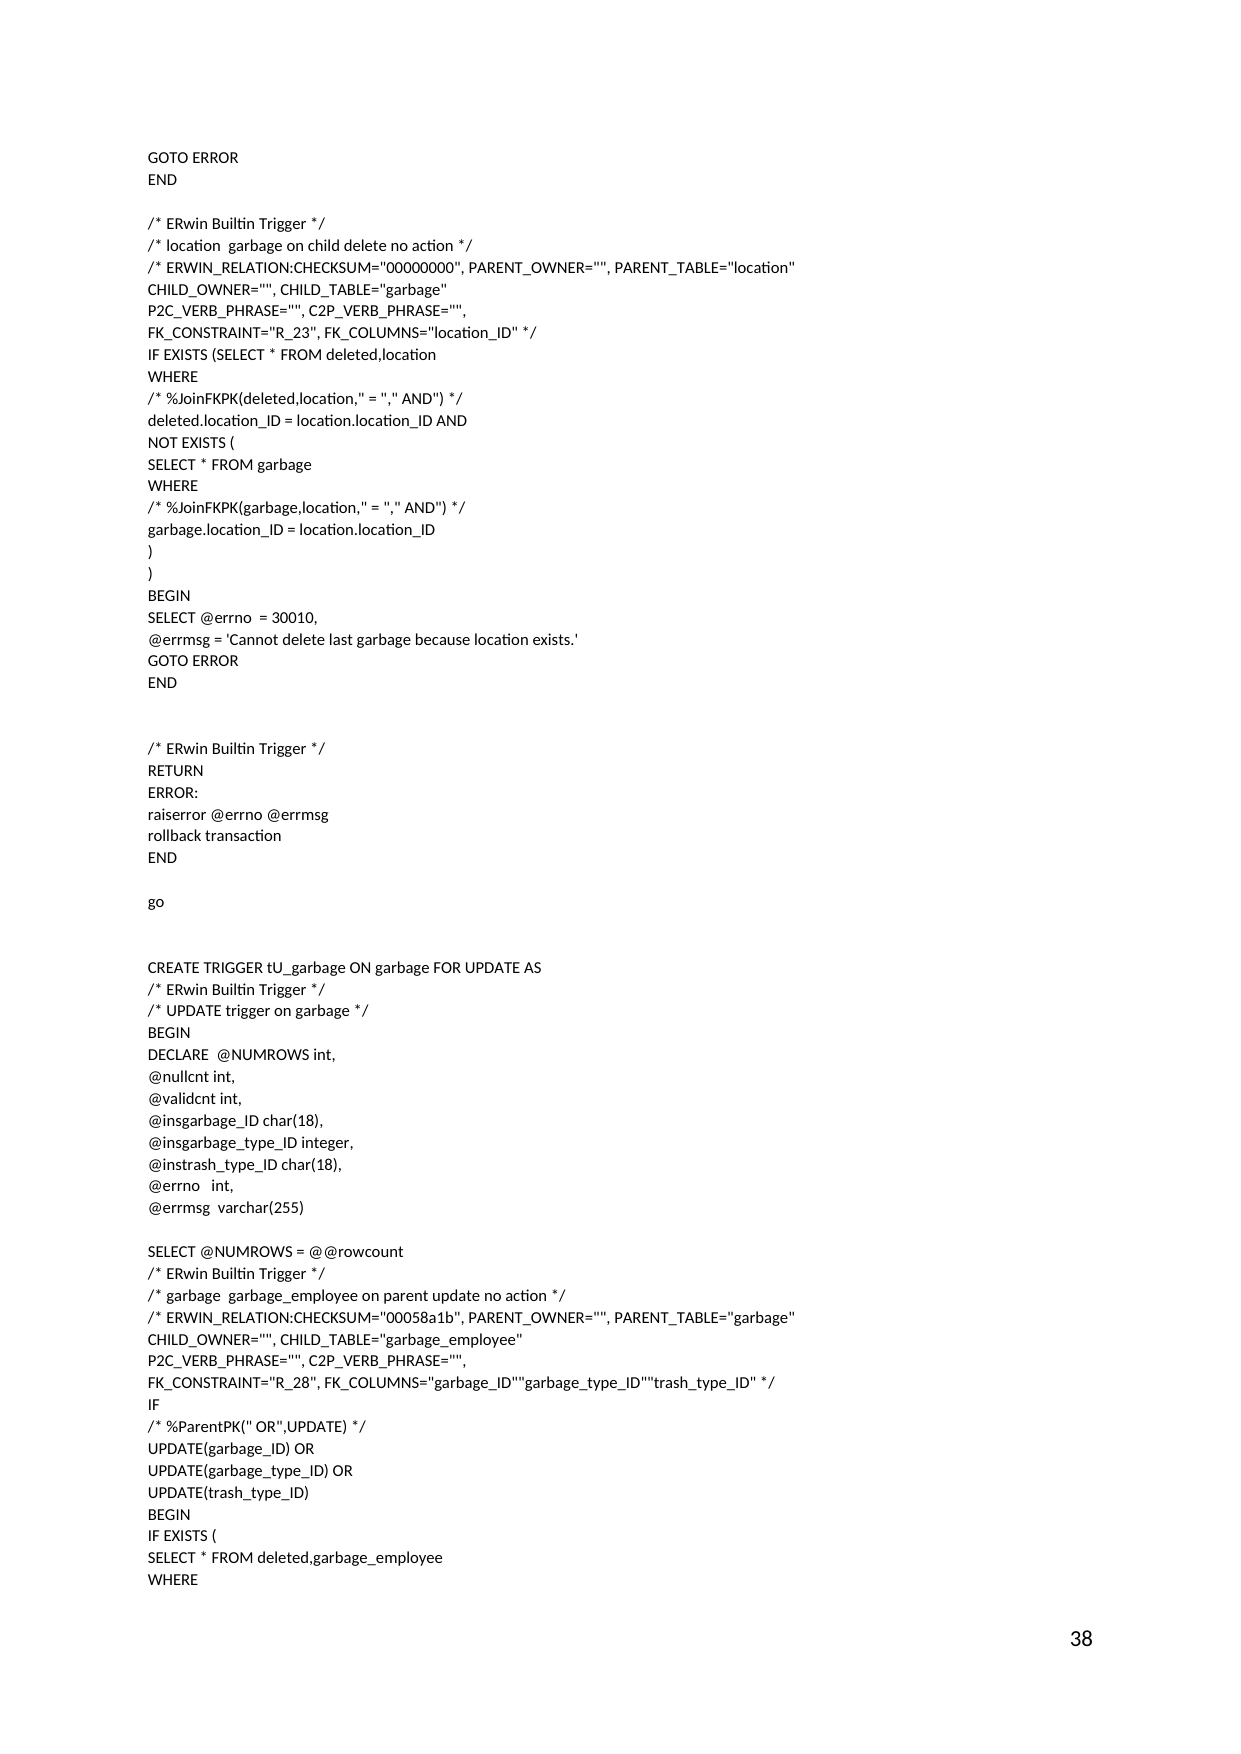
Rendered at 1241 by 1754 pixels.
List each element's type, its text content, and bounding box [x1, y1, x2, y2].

text UPDATE(trash_type_ID) [148, 1482, 1093, 1502]
text @errmsg varchar(255) [148, 1198, 1093, 1218]
text deleted.location_ID = location.location_ID AND [148, 410, 1093, 430]
text garbage.location_ID = location.location_ID [148, 519, 1093, 540]
text RETURN [148, 760, 1093, 780]
text SELECT * FROM garbage [148, 454, 1093, 474]
text @validcnt int, [148, 1088, 1093, 1108]
text /* ERwin Builtin Trigger */ [148, 213, 1093, 233]
text /* %JoinFKPK(deleted,location," = "," AND") */ [148, 388, 1093, 408]
text ) [148, 541, 1093, 562]
text /* ERwin Builtin Trigger */ [148, 1263, 1093, 1283]
text /* ERwin Builtin Trigger */ [148, 738, 1093, 758]
text FK_CONSTRAINT="R_28", FK_COLUMNS="garbage_ID""garbage_type_ID""trash_type_ID" */ [148, 1373, 1093, 1393]
text @instrash_type_ID char(18), [148, 1154, 1093, 1174]
text IF EXISTS (SELECT * FROM deleted,location [148, 344, 1093, 365]
text rollback transaction [148, 826, 1093, 846]
text ERROR: [148, 782, 1093, 802]
text END [148, 848, 1093, 868]
text END [148, 673, 1093, 693]
text /* UPDATE trigger on garbage */ [148, 1001, 1093, 1021]
text /* ERwin Builtin Trigger */ [148, 979, 1093, 999]
text @insgarbage_ID char(18), [148, 1110, 1093, 1130]
text /* %ParentPK(" OR",UPDATE) */ [148, 1416, 1093, 1437]
text P2C_VERB_PHRASE="", C2P_VERB_PHRASE="", [148, 1351, 1093, 1371]
text IF [148, 1394, 1093, 1415]
text /* ERWIN_RELATION:CHECKSUM="00000000", PARENT_OWNER="", PARENT_TABLE="location" [148, 257, 1093, 277]
text P2C_VERB_PHRASE="", C2P_VERB_PHRASE="", [148, 301, 1093, 321]
text UPDATE(garbage_ID) OR [148, 1438, 1093, 1458]
text WHERE [148, 476, 1093, 496]
text ) [148, 563, 1093, 583]
text go [148, 891, 1093, 912]
text WHERE [148, 1569, 1093, 1590]
text @errmsg = 'Cannot delete last garbage because location exists.' [148, 629, 1093, 649]
text CHILD_OWNER="", CHILD_TABLE="garbage" [148, 279, 1093, 299]
text BEGIN [148, 1504, 1093, 1524]
text /* garbage garbage_employee on parent update no action */ [148, 1285, 1093, 1305]
text GOTO ERROR [148, 148, 1093, 168]
text IF EXISTS ( [148, 1526, 1093, 1546]
text /* ERWIN_RELATION:CHECKSUM="00058a1b", PARENT_OWNER="", PARENT_TABLE="garbage" [148, 1307, 1093, 1327]
text BEGIN [148, 1023, 1093, 1043]
text GOTO ERROR [148, 651, 1093, 671]
text SELECT @errno = 30010, [148, 607, 1093, 627]
text NOT EXISTS ( [148, 432, 1093, 452]
text raiserror @errno @errmsg [148, 804, 1093, 824]
text @insgarbage_type_ID integer, [148, 1132, 1093, 1152]
text SELECT * FROM deleted,garbage_employee [148, 1548, 1093, 1568]
text /* %JoinFKPK(garbage,location," = "," AND") */ [148, 498, 1093, 518]
text SELECT @NUMROWS = @@rowcount [148, 1241, 1093, 1262]
text CREATE TRIGGER tU_garbage ON garbage FOR UPDATE AS [148, 957, 1093, 977]
text /* location garbage on child delete no action */ [148, 235, 1093, 255]
text @errno int, [148, 1176, 1093, 1196]
text FK_CONSTRAINT="R_23", FK_COLUMNS="location_ID" */ [148, 323, 1093, 343]
text BEGIN [148, 585, 1093, 605]
text DECLARE @NUMROWS int, [148, 1044, 1093, 1065]
text UPDATE(garbage_type_ID) OR [148, 1460, 1093, 1480]
text END [148, 169, 1093, 190]
text CHILD_OWNER="", CHILD_TABLE="garbage_employee" [148, 1329, 1093, 1349]
text WHERE [148, 366, 1093, 387]
text @nullcnt int, [148, 1066, 1093, 1087]
